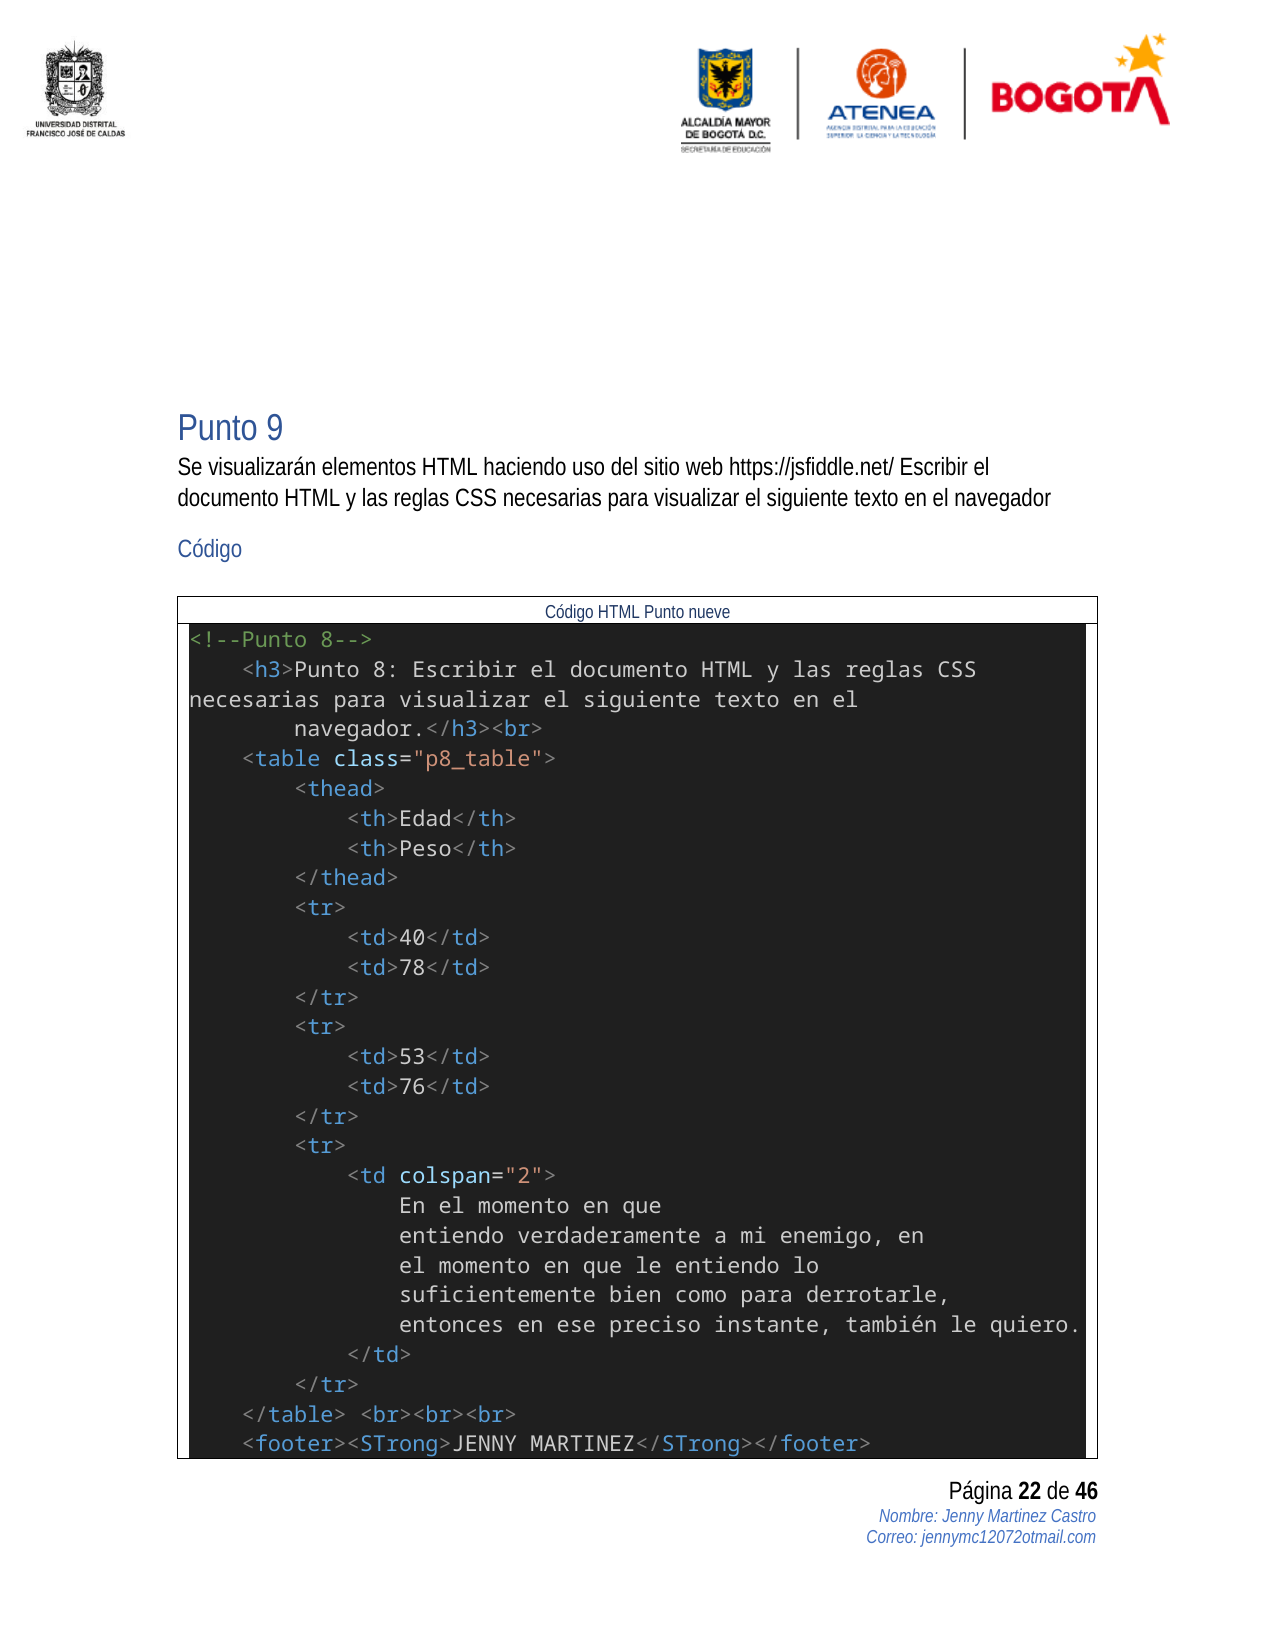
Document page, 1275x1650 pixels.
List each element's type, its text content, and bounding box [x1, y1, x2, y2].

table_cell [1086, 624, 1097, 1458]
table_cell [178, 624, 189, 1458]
text Se visualizarán elementos HTML haciendo uso del sitio web https://jsfiddle.net/ Escribir el documento HTML y las reglas CSS necesarias para visualizar el siguiente texto en el navegador [177, 452, 1098, 511]
subtitle Punto 9 [177, 405, 1098, 448]
subtitle Código [177, 534, 1098, 563]
table_header Código HTML Punto nueve [178, 597, 1097, 623]
picture [0, 20, 1255, 161]
